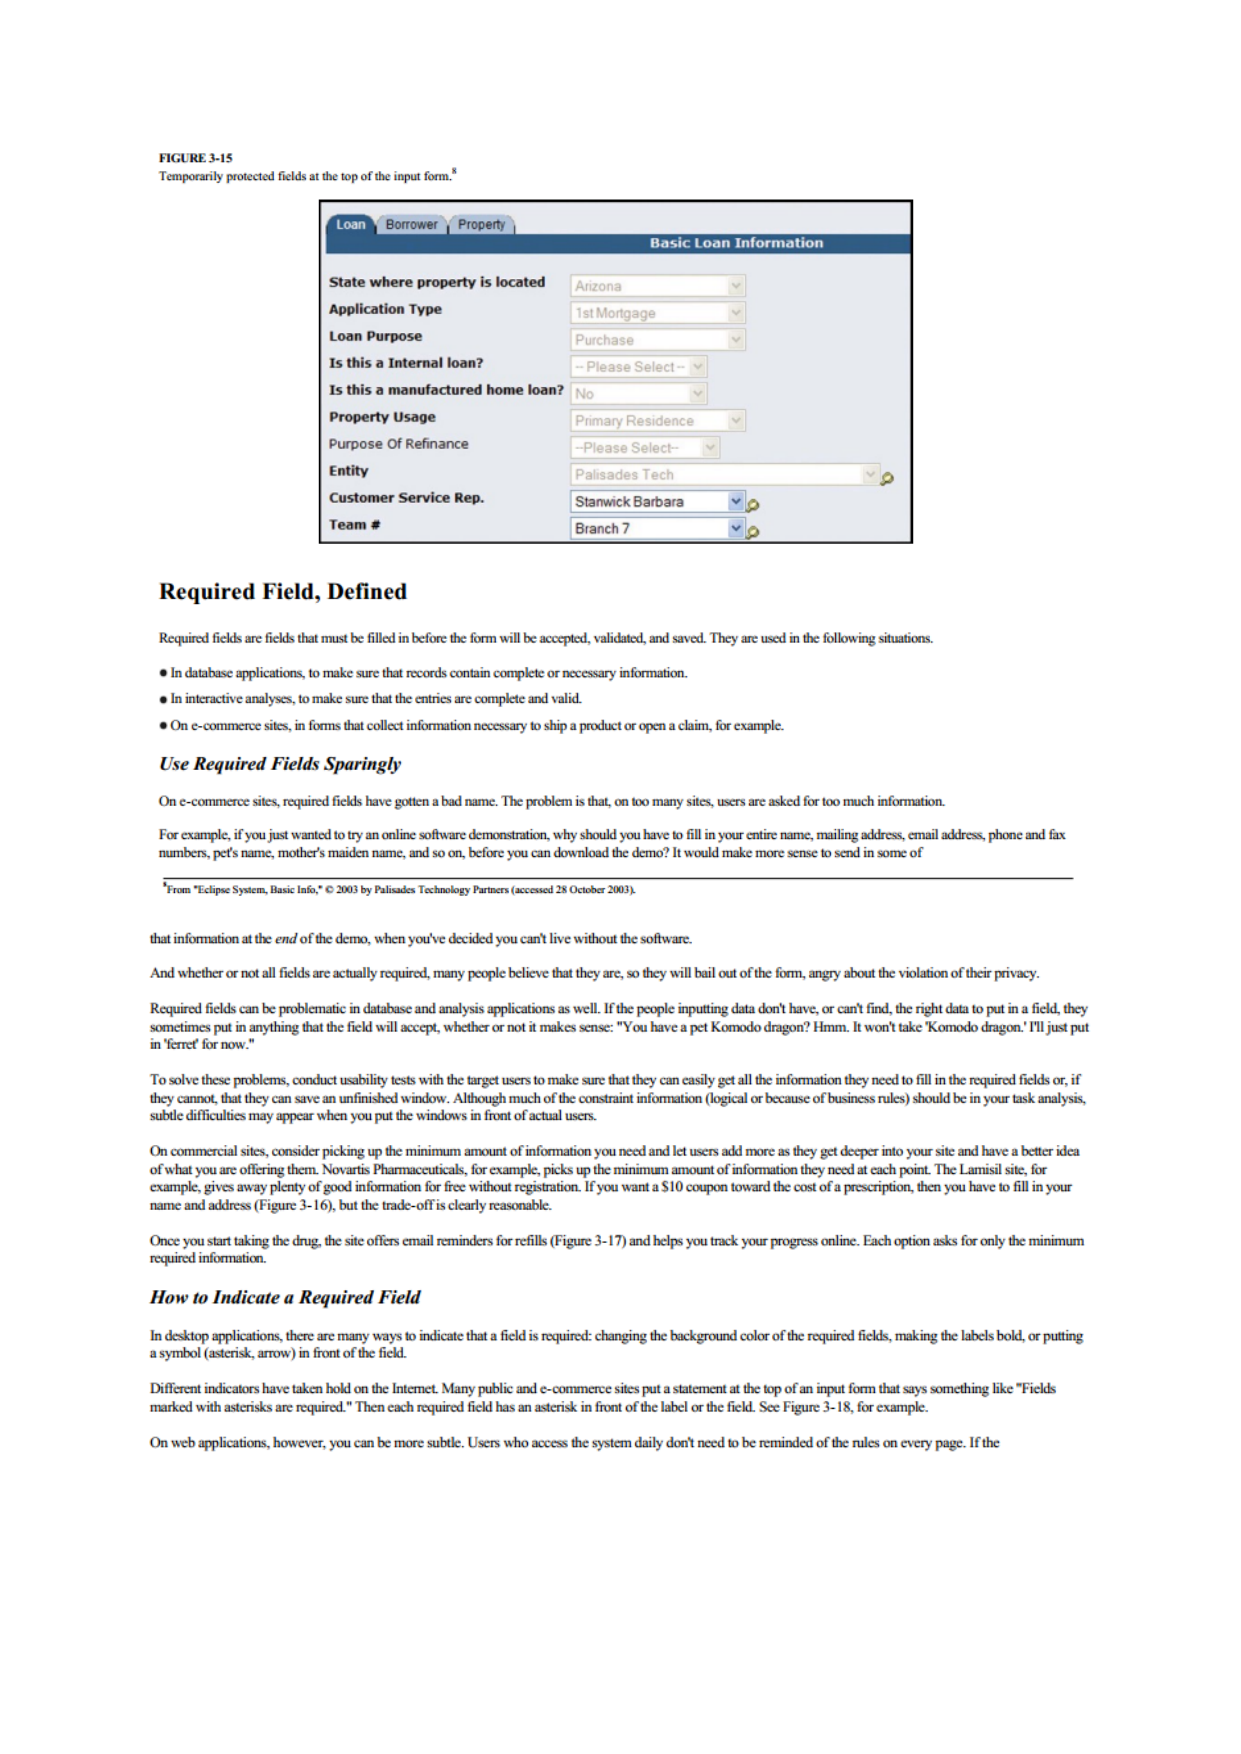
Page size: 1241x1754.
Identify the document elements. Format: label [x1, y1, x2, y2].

picture [147, 925, 1093, 1458]
picture [147, 147, 1093, 901]
